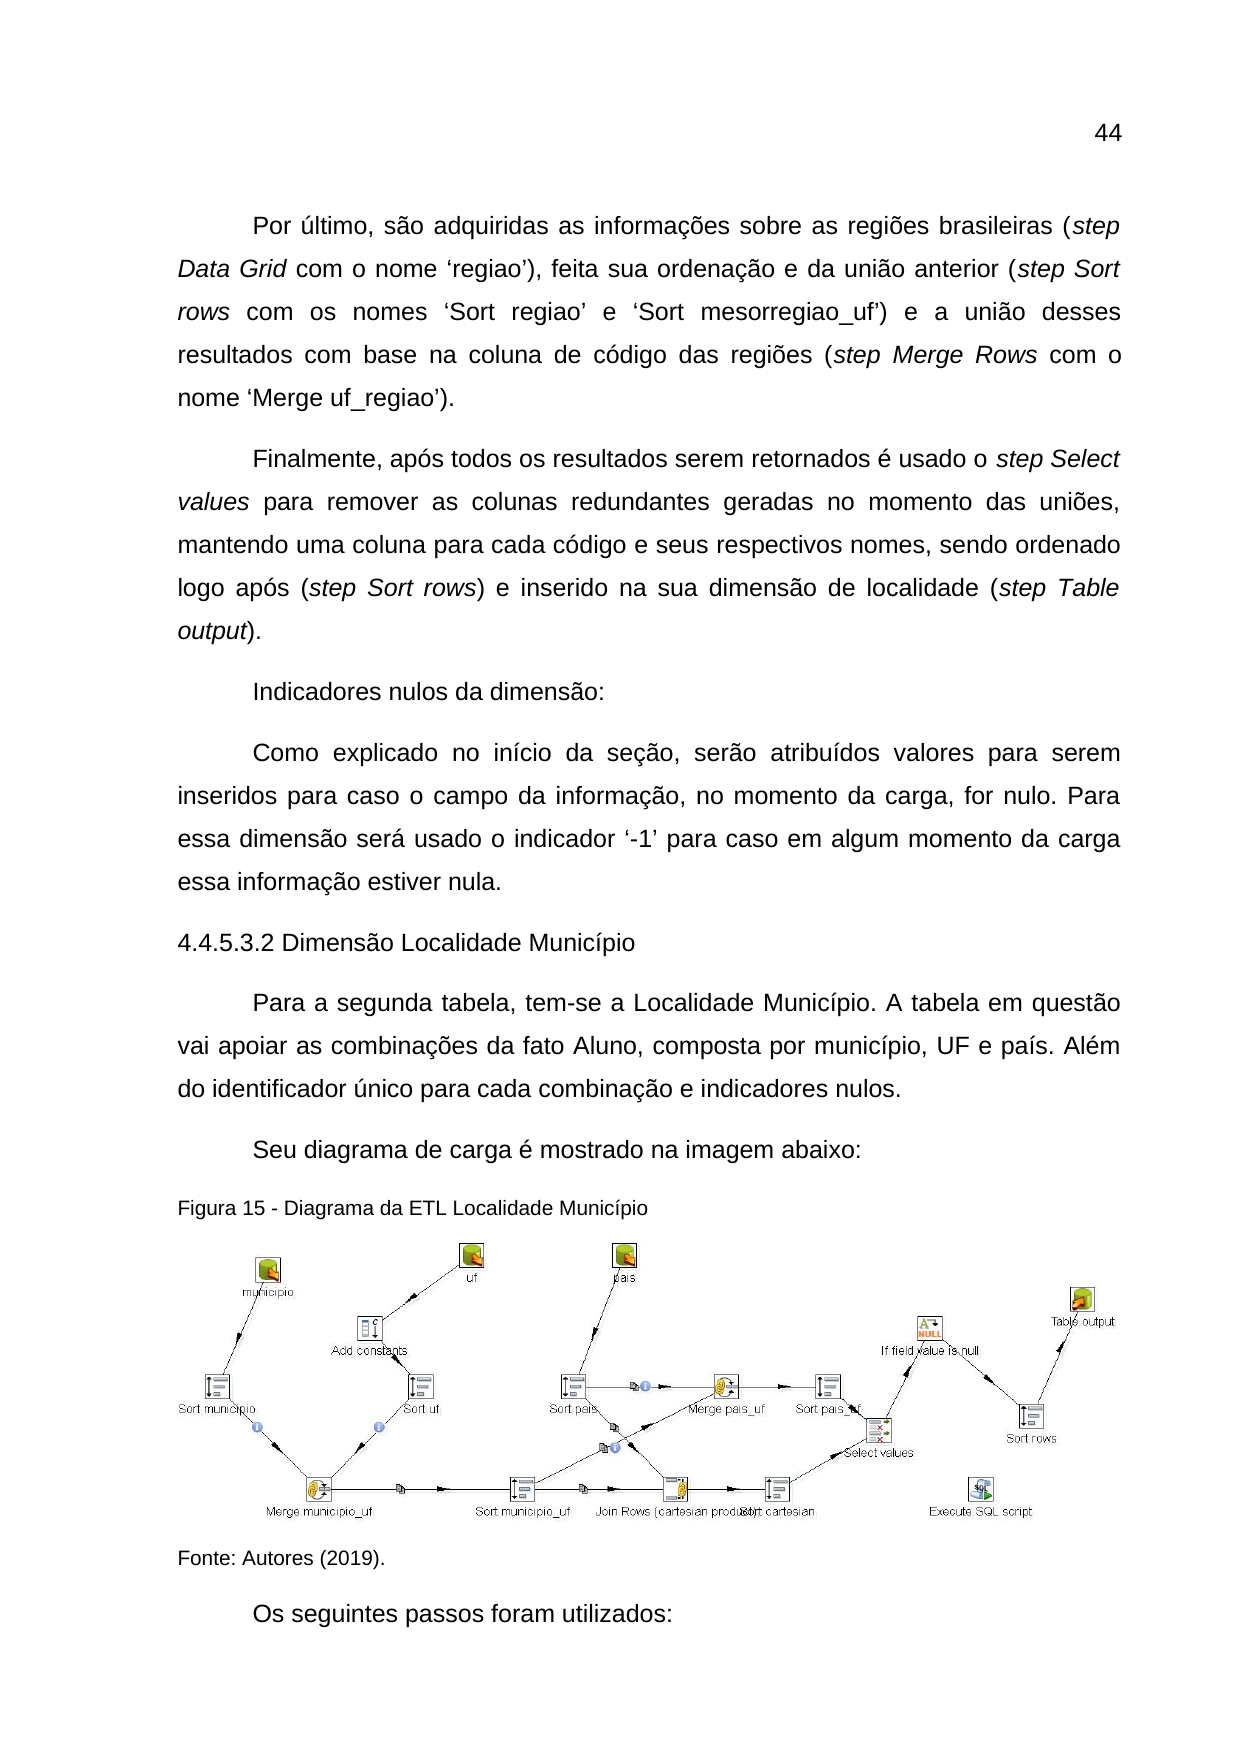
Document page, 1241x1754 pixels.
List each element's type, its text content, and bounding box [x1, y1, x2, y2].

text Por último, são adquiridas as informações sobre as regiões brasileiras (step Data Grid com o nome ‘regiao’), feita sua ordenação e da união anterior (step Sort rows com os nomes ‘Sort regiao’ e ‘Sort mesorregiao_uf’) e a união desses resultados com base na coluna de código das regiões (step Merge Rows com o nome ‘Merge uf_regiao’). [177, 211, 1122, 412]
text Os seguintes passos foram utilizados: [177, 1599, 1122, 1628]
text Finalmente, após todos os resultados serem retornados é usado o step Select values para remover as colunas redundantes geradas no momento das uniões, mantendo uma coluna para cada código e seus respectivos nomes, sendo ordenado logo após (step Sort rows) e inserido na sua dimensão de localidade (step Table output). [177, 444, 1122, 645]
text Fonte: Autores (2019). [177, 1546, 1122, 1570]
picture [177, 1237, 1120, 1529]
text Para a segunda tabela, tem-se a Localidade Município. A tabela em questão vai apoiar as combinações da fato Aluno, composta por município, UF e país. Além do identificador único para cada combinação e indicadores nulos. [177, 988, 1122, 1103]
text Seu diagrama de carga é mostrado na imagem abaixo: [177, 1135, 1122, 1164]
subtitle 4.4.5.3.2 Dimensão Localidade Município [177, 927, 1122, 956]
text Como explicado no início da seção, serão atribuídos valores para serem inseridos para caso o campo da informação, no momento da carga, for nulo. Para essa dimensão será usado o indicador ‘-1’ para caso em algum momento da carga essa informação estiver nula. [177, 737, 1122, 896]
text Indicadores nulos da dimensão: [177, 677, 1122, 706]
